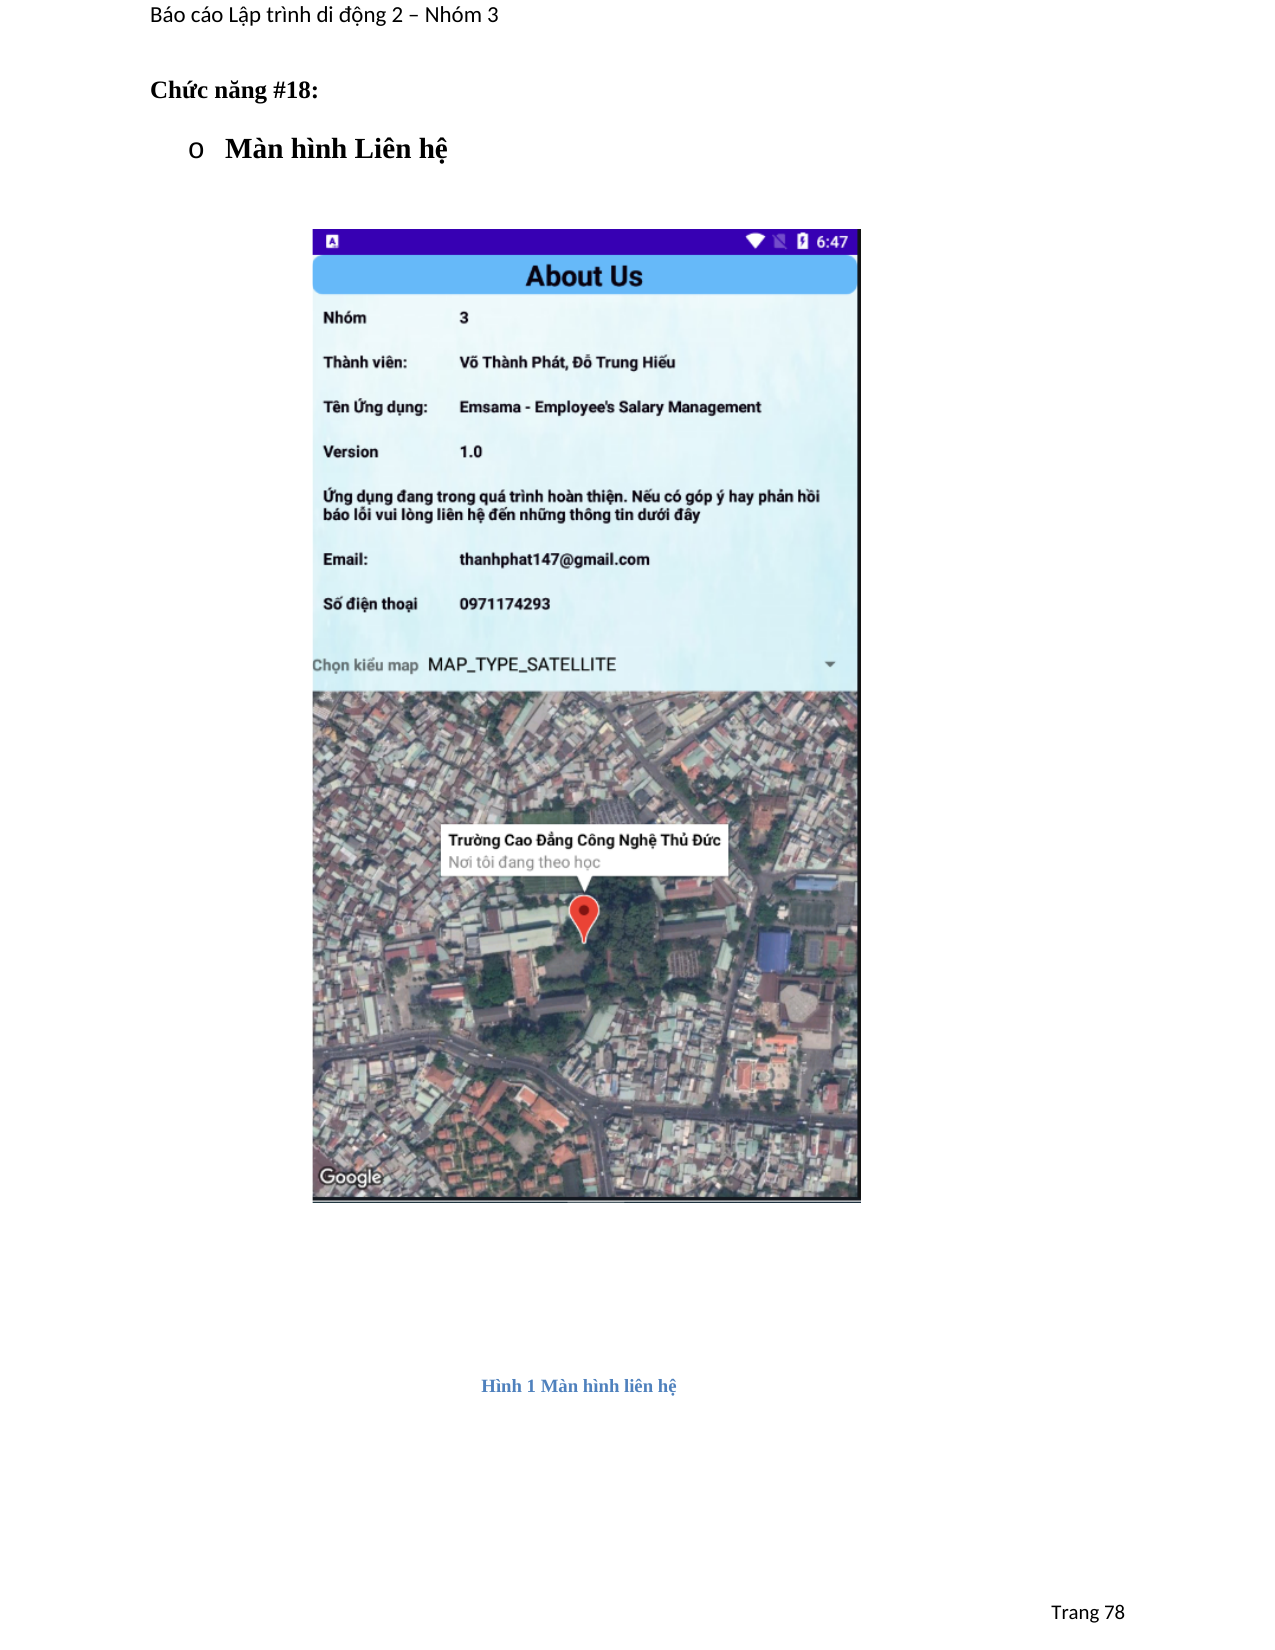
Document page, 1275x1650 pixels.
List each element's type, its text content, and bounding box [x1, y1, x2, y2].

picture [312, 229, 861, 1203]
text Hình 1 Màn hình liên hệ [481, 1375, 1125, 1396]
text Chức năng #18: [150, 75, 1125, 104]
subtitle Màn hình Liên hệ [187, 131, 1125, 167]
